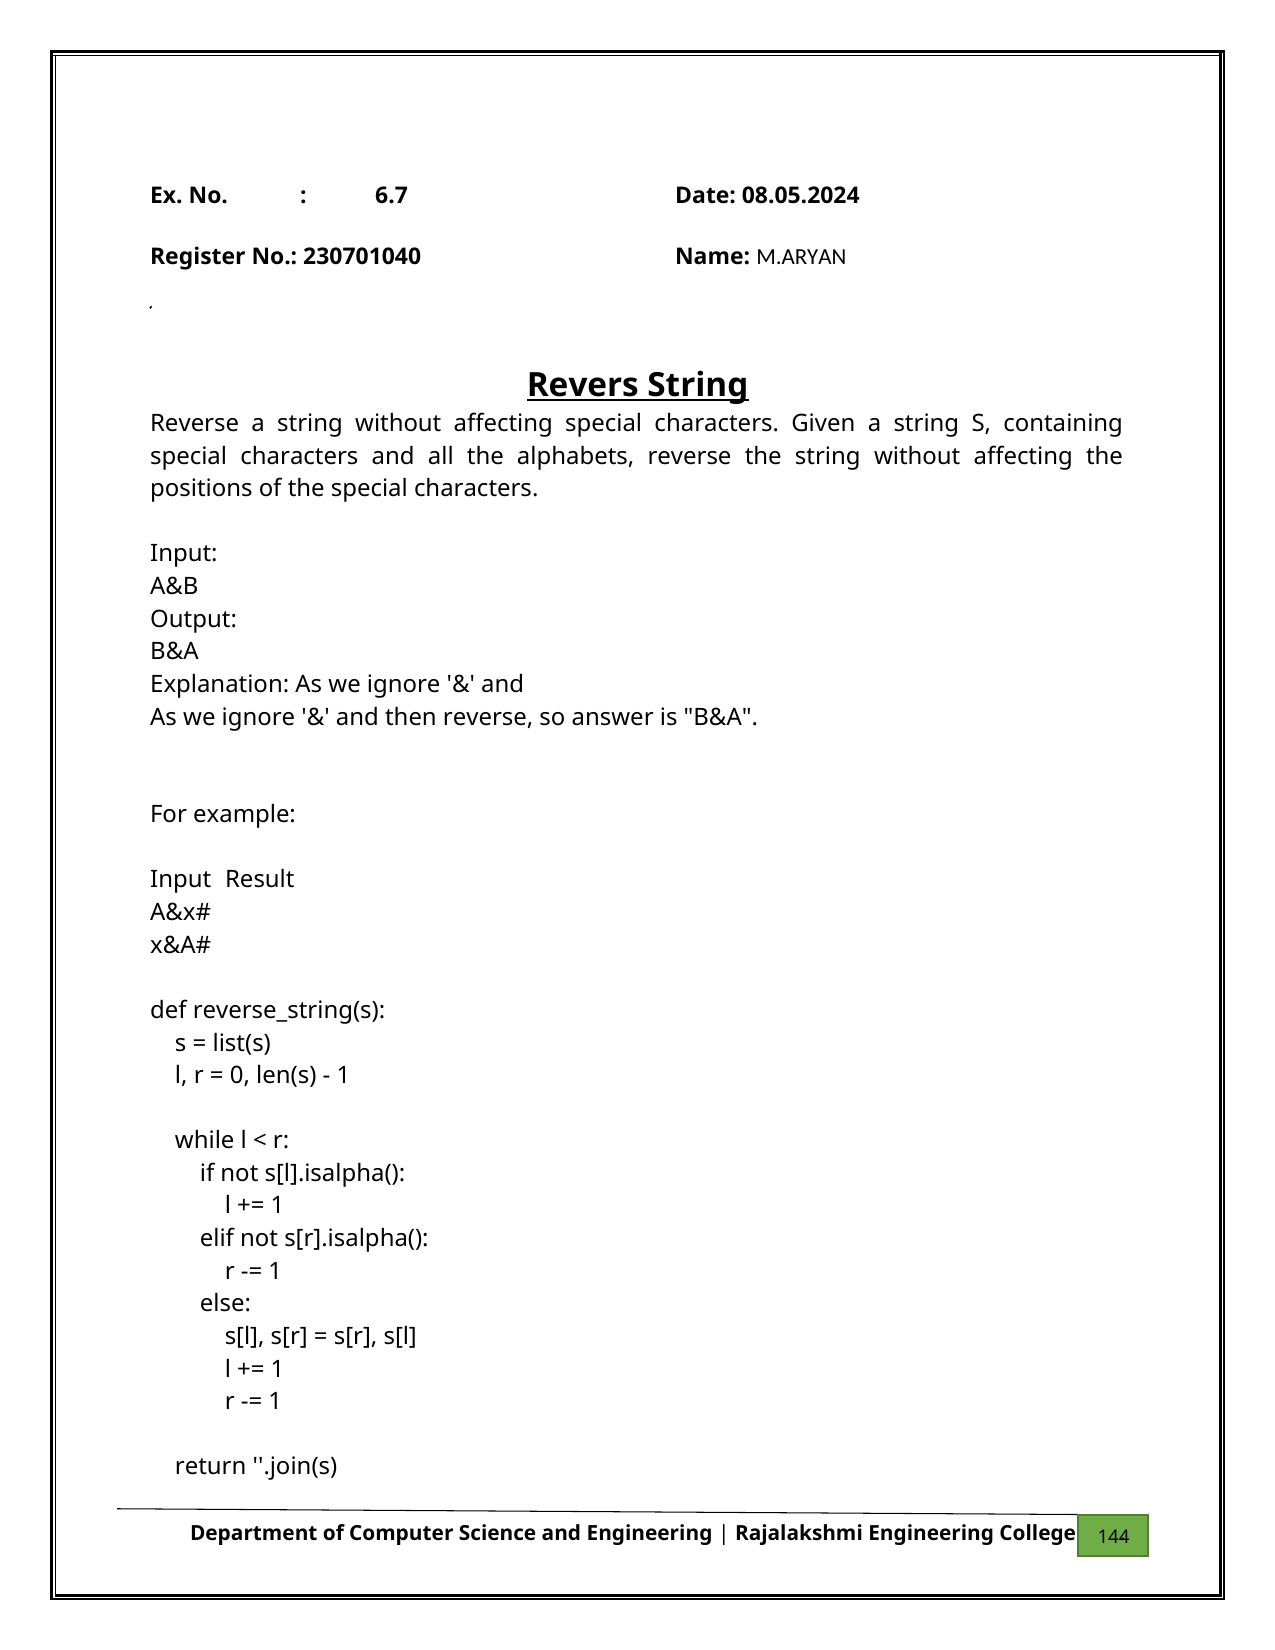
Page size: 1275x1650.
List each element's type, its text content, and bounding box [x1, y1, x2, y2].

text elif not s[r].isalpha(): [150, 1221, 1125, 1253]
text Revers String [150, 360, 1125, 406]
text if not s[l].isalpha(): [150, 1156, 1125, 1188]
text As we ignore '&' and then reverse, so answer is "B&A". [150, 699, 1125, 732]
text Input Result [150, 862, 1125, 895]
text r -= 1 [150, 1253, 1125, 1286]
text s = list(s) [150, 1025, 1125, 1058]
text r -= 1 [150, 1384, 1125, 1417]
text A&B [150, 569, 1125, 601]
text A&x# [150, 895, 1125, 927]
text l, r = 0, len(s) - 1 [150, 1058, 1125, 1091]
text For example: [150, 797, 1125, 830]
text Ex. No. : 6.7 Date: 08.05.2024 [150, 179, 1125, 210]
text Reverse a string without affecting special characters. Given a string S, containing special characters and all the alphabets, reverse the string without affecting the positions of the special characters. [150, 406, 1125, 504]
text else: [150, 1286, 1125, 1319]
text Input: [150, 536, 1125, 569]
text while l < r: [150, 1123, 1125, 1156]
text B&A [150, 634, 1125, 667]
text def reverse_string(s): [150, 993, 1125, 1025]
text s[l], s[r] = s[r], s[l] [150, 1319, 1125, 1351]
text x&A# [150, 927, 1125, 960]
text Register No.: 230701040 Name: M.ARYAN [150, 239, 1125, 271]
text return ''.join(s) [150, 1449, 1125, 1482]
text Explanation: As we ignore '&' and [150, 667, 1125, 699]
text l += 1 [150, 1351, 1125, 1384]
text l += 1 [150, 1188, 1125, 1221]
text Output: [150, 601, 1125, 634]
